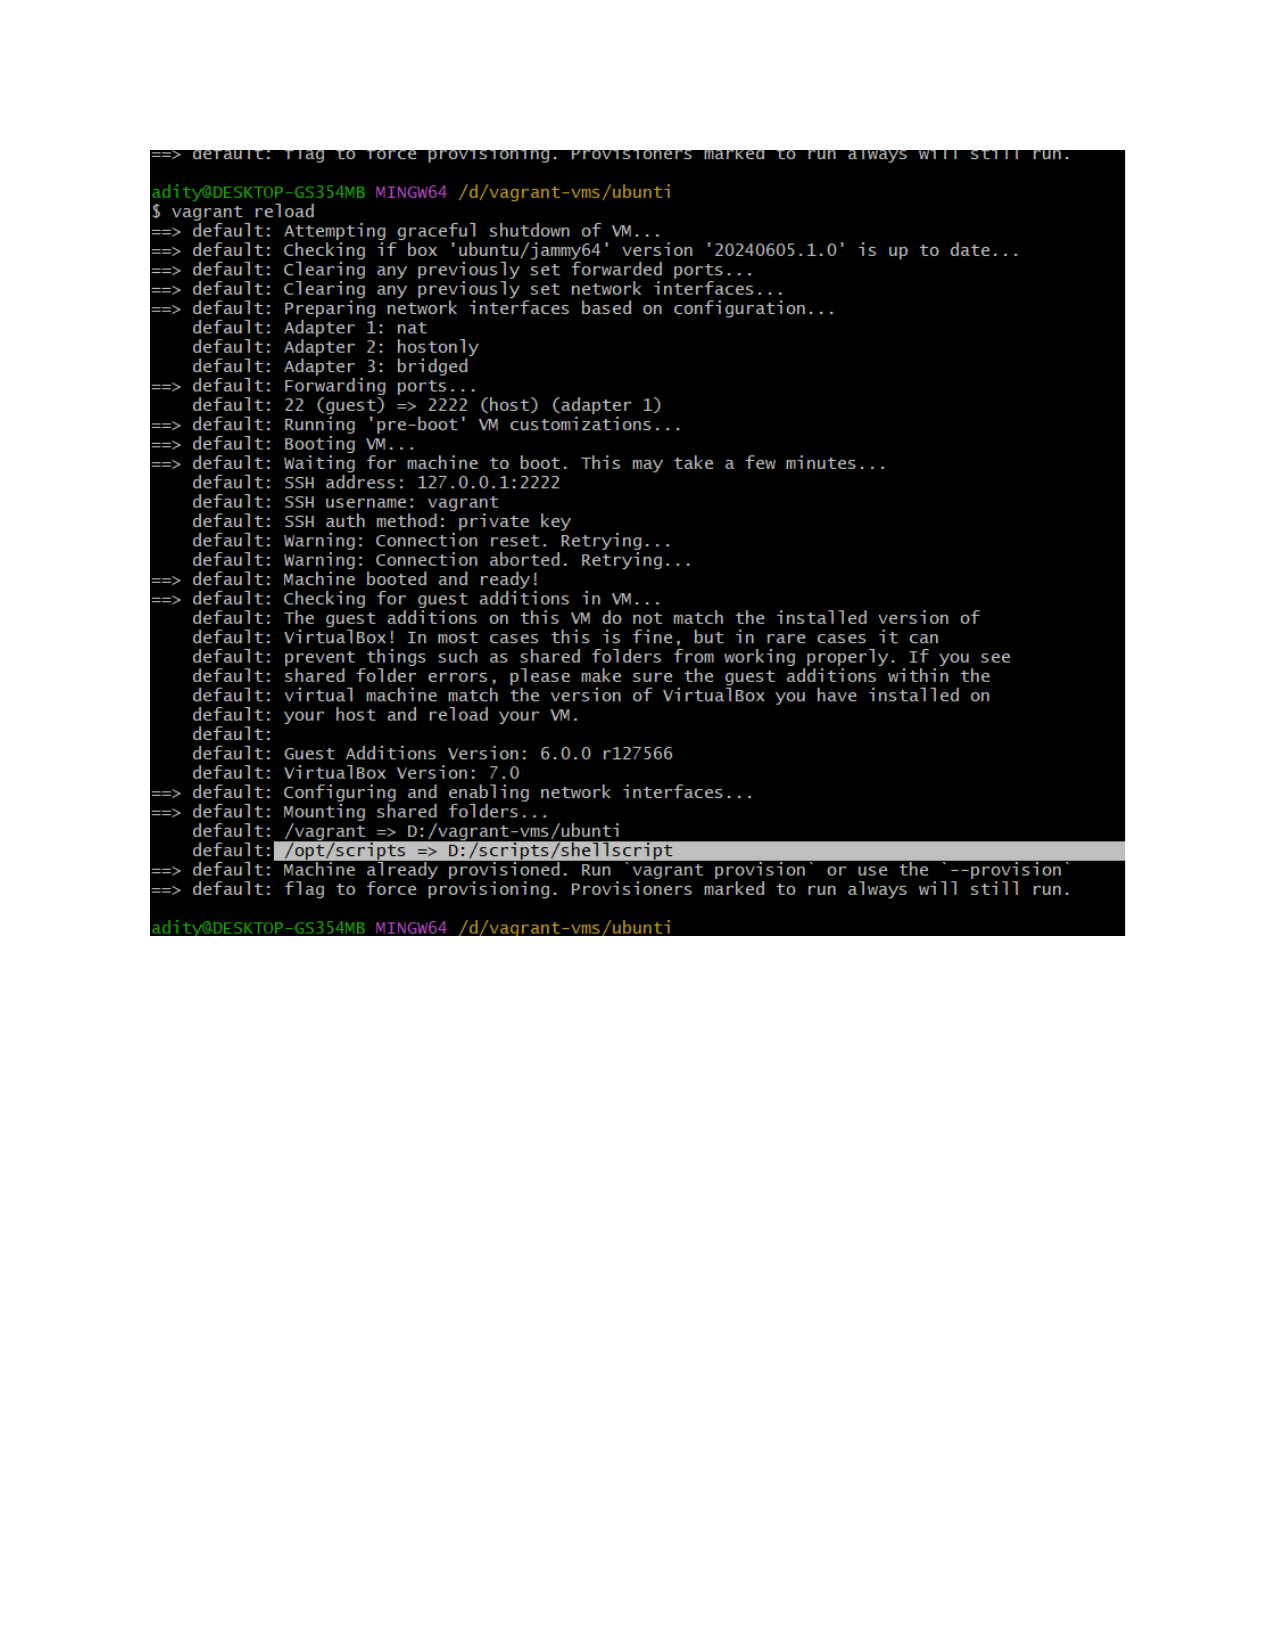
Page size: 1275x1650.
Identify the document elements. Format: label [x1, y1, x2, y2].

picture [150, 150, 1125, 936]
